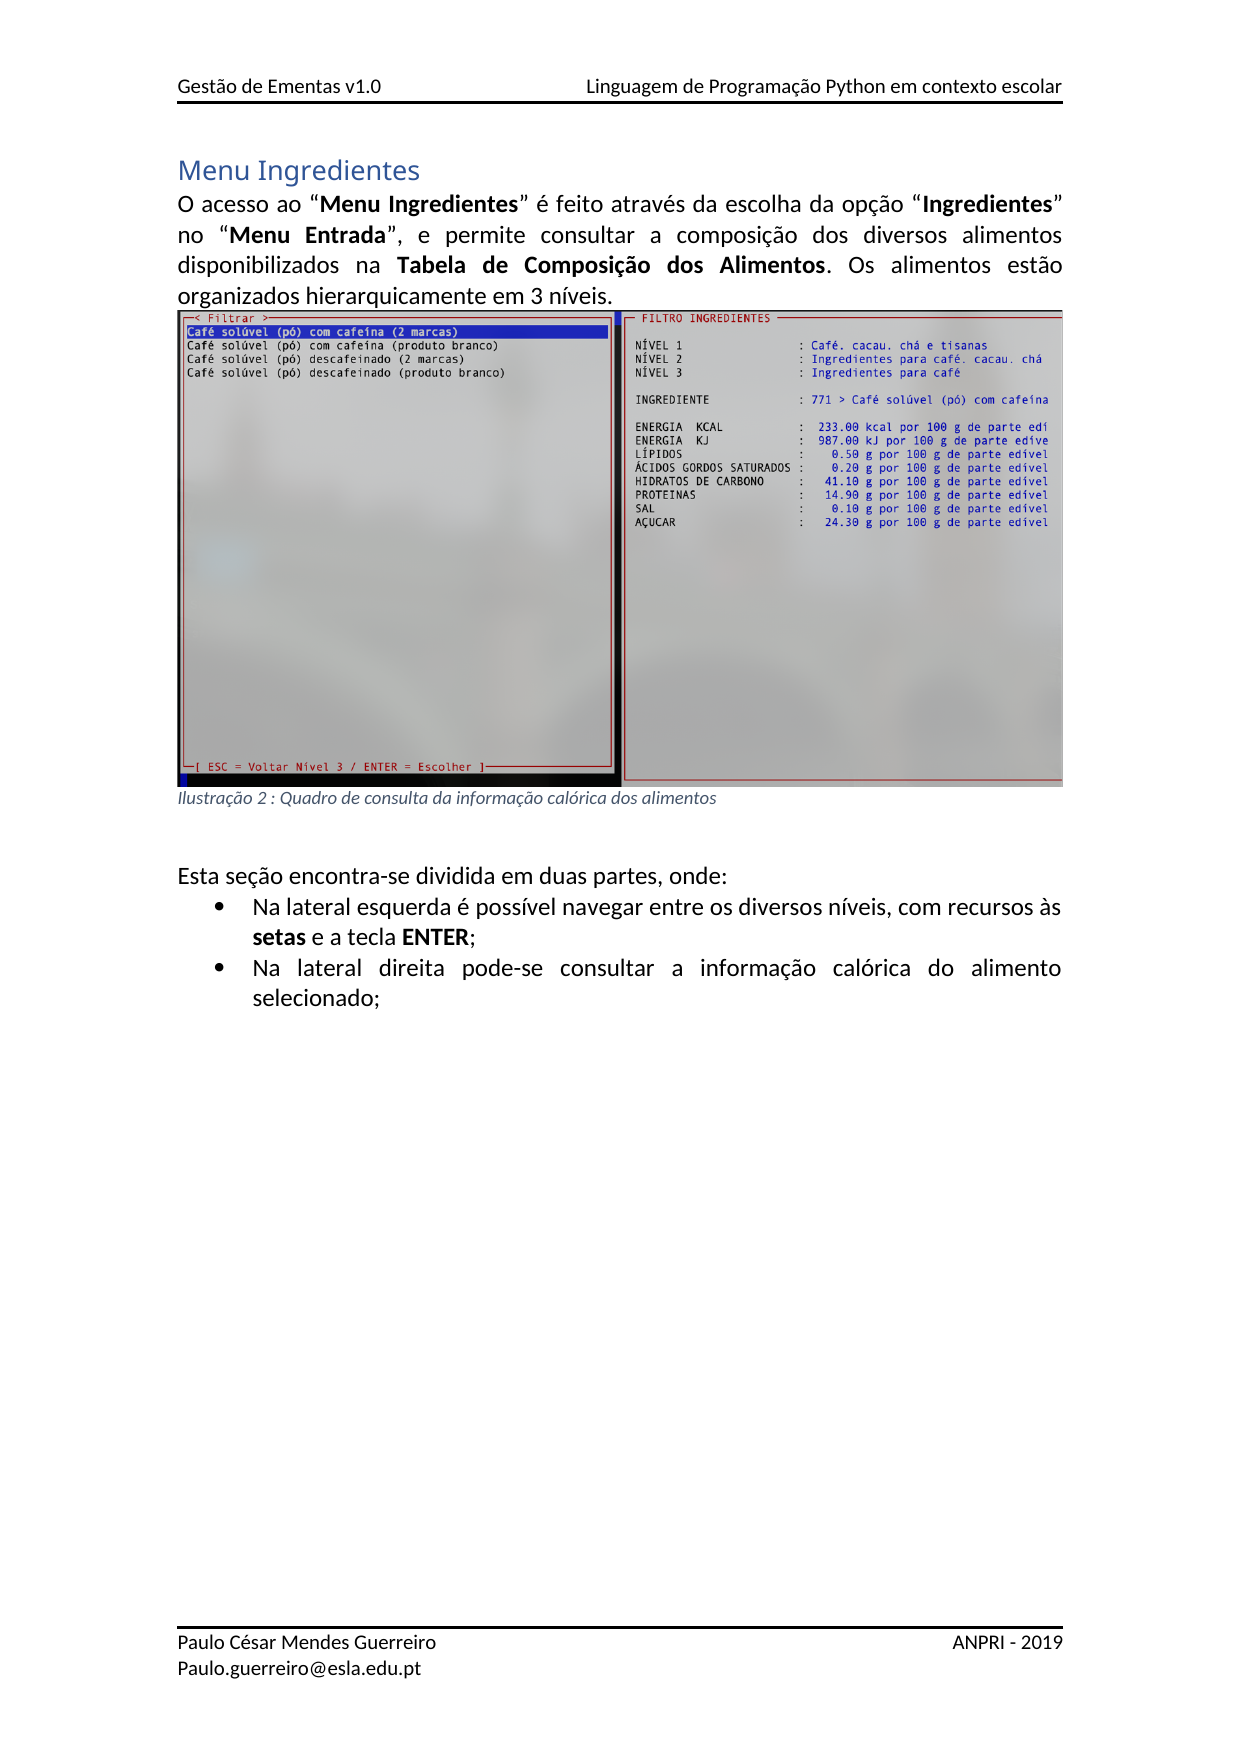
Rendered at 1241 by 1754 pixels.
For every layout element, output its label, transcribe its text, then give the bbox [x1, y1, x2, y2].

list Na lateral direita pode-se consultar a informação calórica do alimento selecionado; [215, 952, 1063, 1013]
picture [177, 310, 1063, 787]
text O acesso ao “Menu Ingredientes” é feito através da escolha da opção “Ingredientes” no “Menu Entrada”, e permite consultar a composição dos diversos alimentos disponibilizados na Tabela de Composição dos Alimentos. Os alimentos estão organizados hierarquicamente em 3 níveis. [177, 189, 1063, 310]
text Ilustração 2 : Quadro de consulta da informação calórica dos alimentos [177, 787, 1063, 809]
list Na lateral esquerda é possível navegar entre os diversos níveis, com recursos às setas e a tecla ENTER; [215, 891, 1063, 952]
subtitle Menu Ingredientes [177, 152, 1063, 189]
text Esta seção encontra-se dividida em duas partes, onde: [177, 861, 1063, 891]
